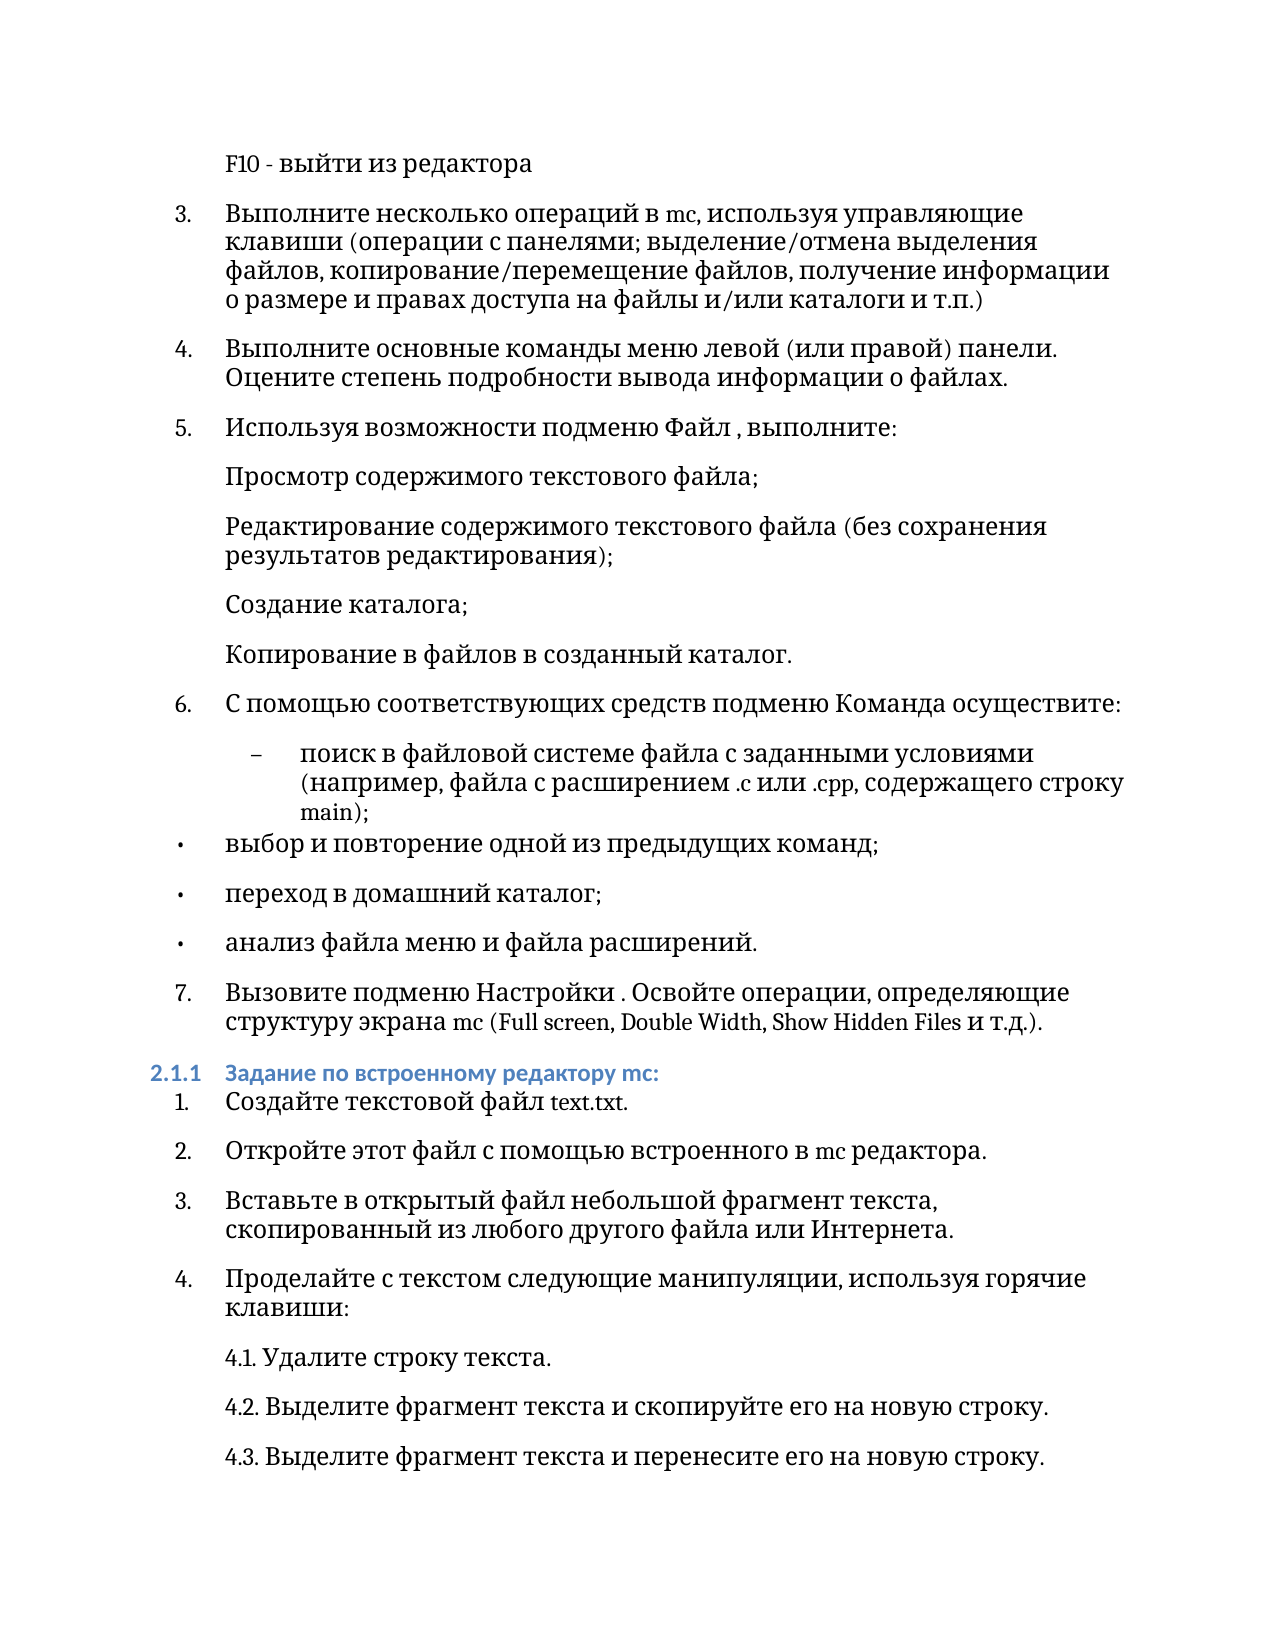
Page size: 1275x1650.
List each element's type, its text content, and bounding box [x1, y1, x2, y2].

list 4.1. Удалите строку текста. [175, 1343, 1125, 1372]
list Просмотр содержимого текстового файла; [175, 463, 1125, 492]
list Выполните основные команды меню левой (или правой) панели. Оцените степень подробности вывода информации о файлах. [175, 335, 1125, 393]
list 4.2. Выделите фрагмент текста и скопируйте его на новую строку. [175, 1393, 1125, 1422]
list 4.3. Выделите фрагмент текста и перенесите его на новую строку. [175, 1443, 1125, 1471]
list F10 - выйти из редактора [175, 150, 1125, 179]
list Копирование в файлов в созданный каталог. [175, 641, 1125, 669]
list выбор и повторение одной из предыдущих команд; [175, 830, 1125, 859]
list анализ файла меню и файла расширений. [175, 929, 1125, 958]
list переход в домашний каталог; [175, 879, 1125, 908]
list Вызовите подменю Настройки . Освойте операции, определяющие структуру экрана mc (Full screen, Double Width, Show Hidden Files и т.д.). [175, 979, 1125, 1036]
list Создайте текстовой файл text.txt. [175, 1088, 1125, 1116]
list Откройте этот файл с помощью встроенного в mc редактора. [175, 1137, 1125, 1166]
list Проделайте с текстом следующие манипуляции, используя горячие клавиши: [175, 1265, 1125, 1323]
subtitle 2.1.1 Задание по встроенному редактору mc: [150, 1057, 1125, 1088]
list Вставьте в открытый файл небольшой фрагмент текста, скопированный из любого другого файла или Интернета. [175, 1187, 1125, 1244]
list Создание каталога; [175, 591, 1125, 620]
list поиск в файловой системе файла с заданными условиями (например, файла с расширением .c или .cpp, содержащего строку main); [250, 740, 1125, 826]
list Используя возможности подменю Файл , выполните: [175, 414, 1125, 442]
list С помощью соответствующих средств подменю Команда осуществите: [175, 690, 1125, 719]
list Выполните несколько операций в mc, используя управляющие клавиши (операции с панелями; выделение/отмена выделения файлов, копирование/перемещение файлов, получение информации о размере и правах доступа на файлы и/или каталоги и т.п.) [175, 199, 1125, 314]
list Редактирование содержимого текстового файла (без сохранения результатов редактирования); [175, 513, 1125, 570]
